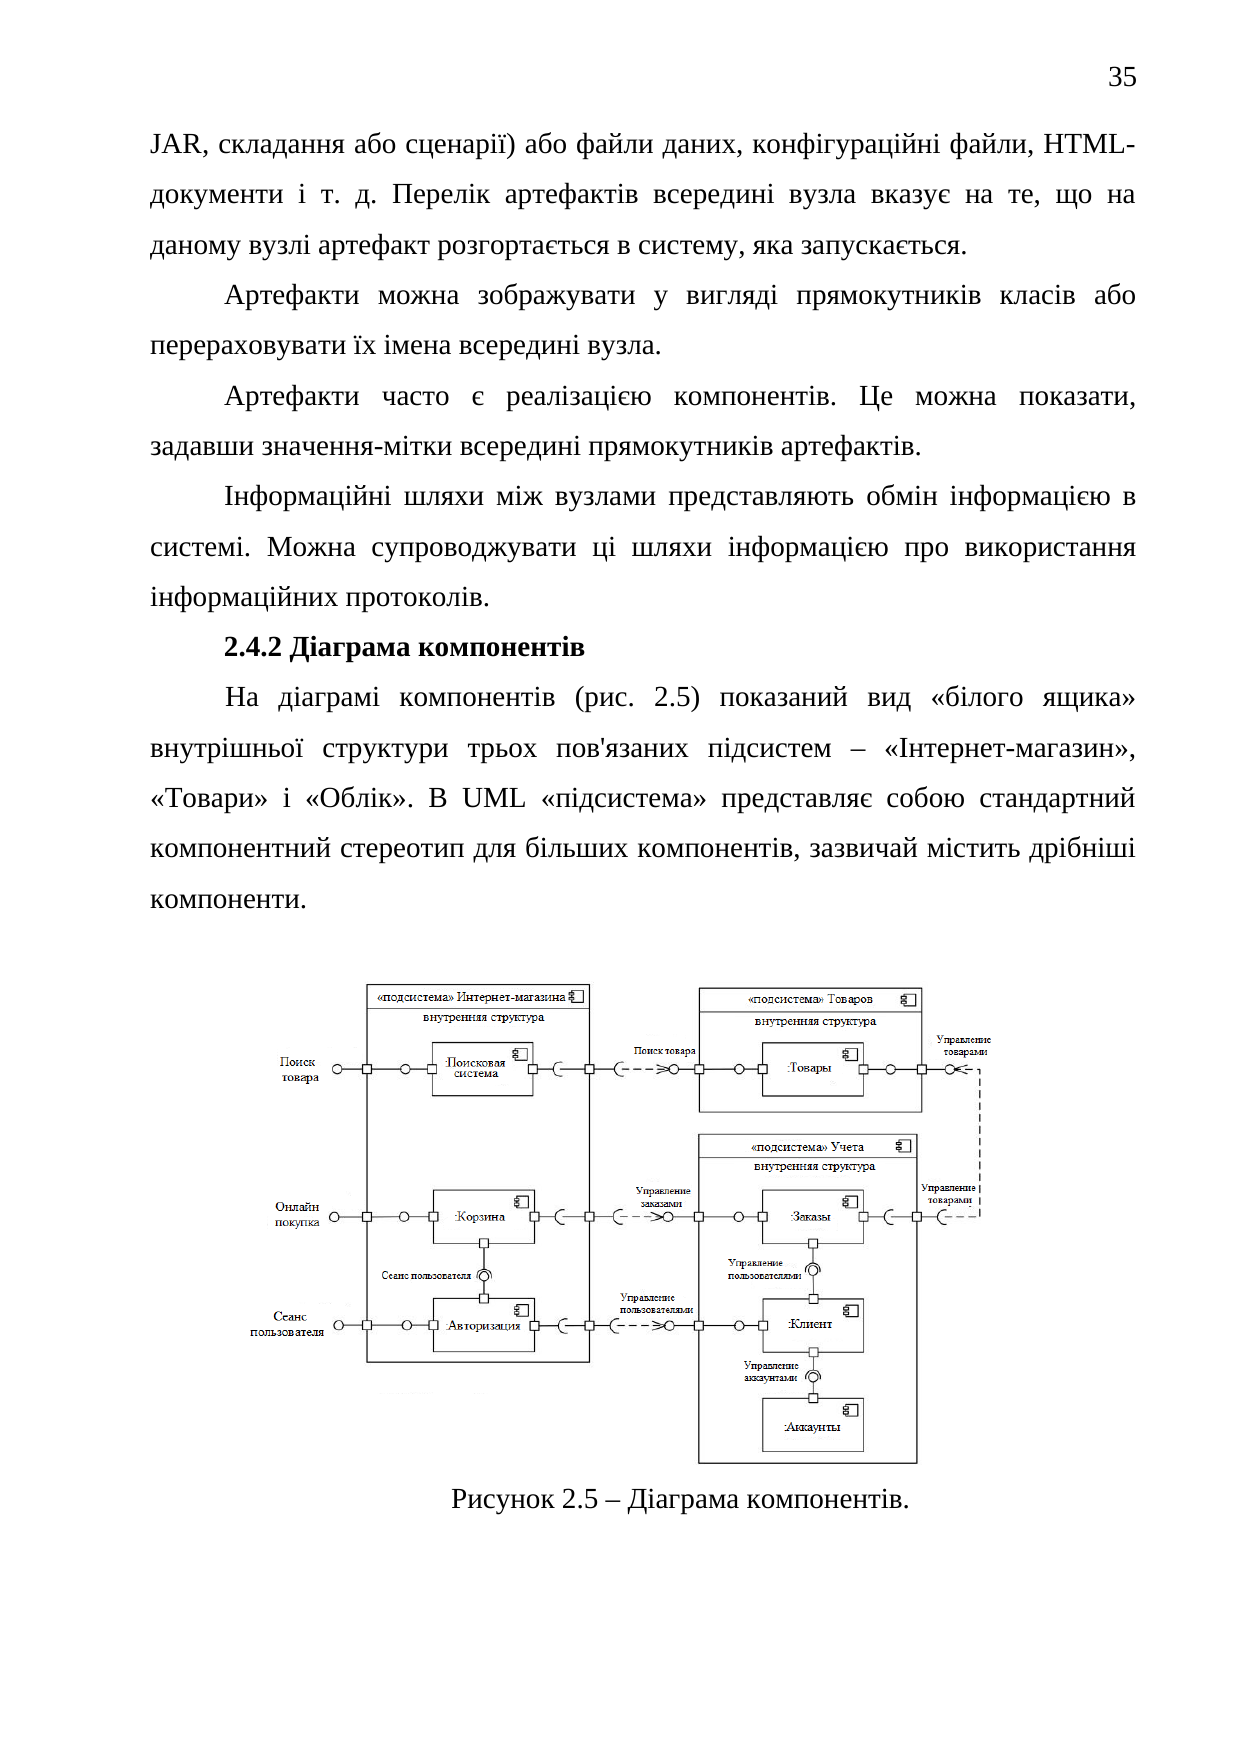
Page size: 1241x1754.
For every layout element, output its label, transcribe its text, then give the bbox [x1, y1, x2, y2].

list На діаграмі компонентів (рис. 2.5) показаний вид «білого ящика» внутрішньої структури трьох пов'язаних підсистем – «Інтернет-магазин», «Товари» і «Облік». В UML «підсистема» представляє собою стандартний компонентний стереотип для більших компонентів, зазвичай містить дрібніші компоненти. [150, 679, 1137, 914]
list Інформаційні шляхи між вузлами представляють обмін інформацією в системі. Можна супроводжувати ці шляхи інформацією про використання інформаційних протоколів. [150, 478, 1137, 612]
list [150, 126, 1137, 260]
list Артефакти часто є реалізацією компонентів. Це можна показати, задавши значення-мітки всередині прямокутників артефактів. [150, 378, 1137, 462]
list Рисунок 2.5 – Діаграма компонентів. [150, 1482, 1137, 1515]
text 2.4.2 Діаграма компонентів [224, 629, 1137, 663]
list Артефакти можна зображувати у вигляді прямокутників класів або перераховувати їх імена всередині вузла. [150, 277, 1137, 361]
picture [210, 981, 1077, 1465]
